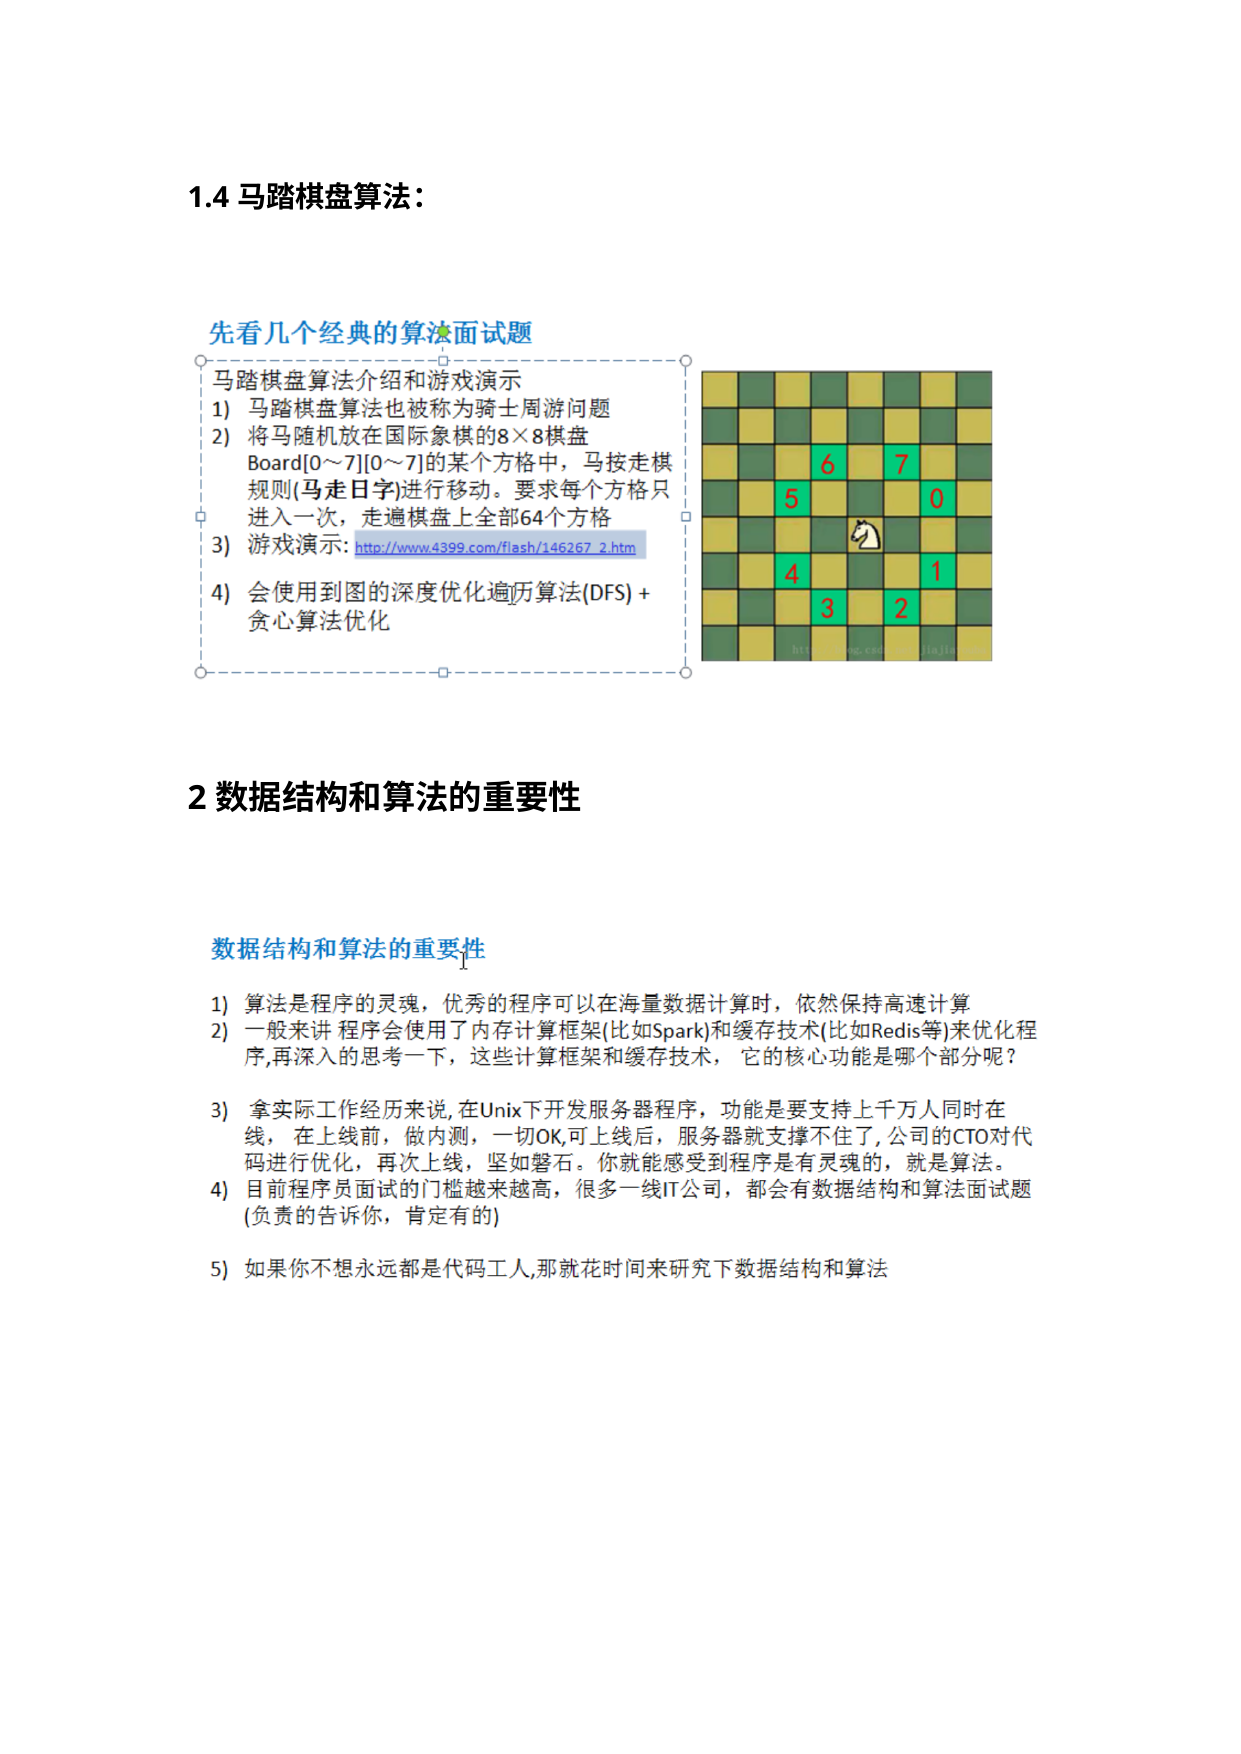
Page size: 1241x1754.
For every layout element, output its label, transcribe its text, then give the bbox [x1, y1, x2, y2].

subtitle 1.4 马踏棋盘算法： [187, 162, 1053, 227]
picture [187, 922, 1053, 1311]
subtitle 2 数据结构和算法的重要性 [187, 763, 1053, 828]
picture [187, 313, 1053, 692]
